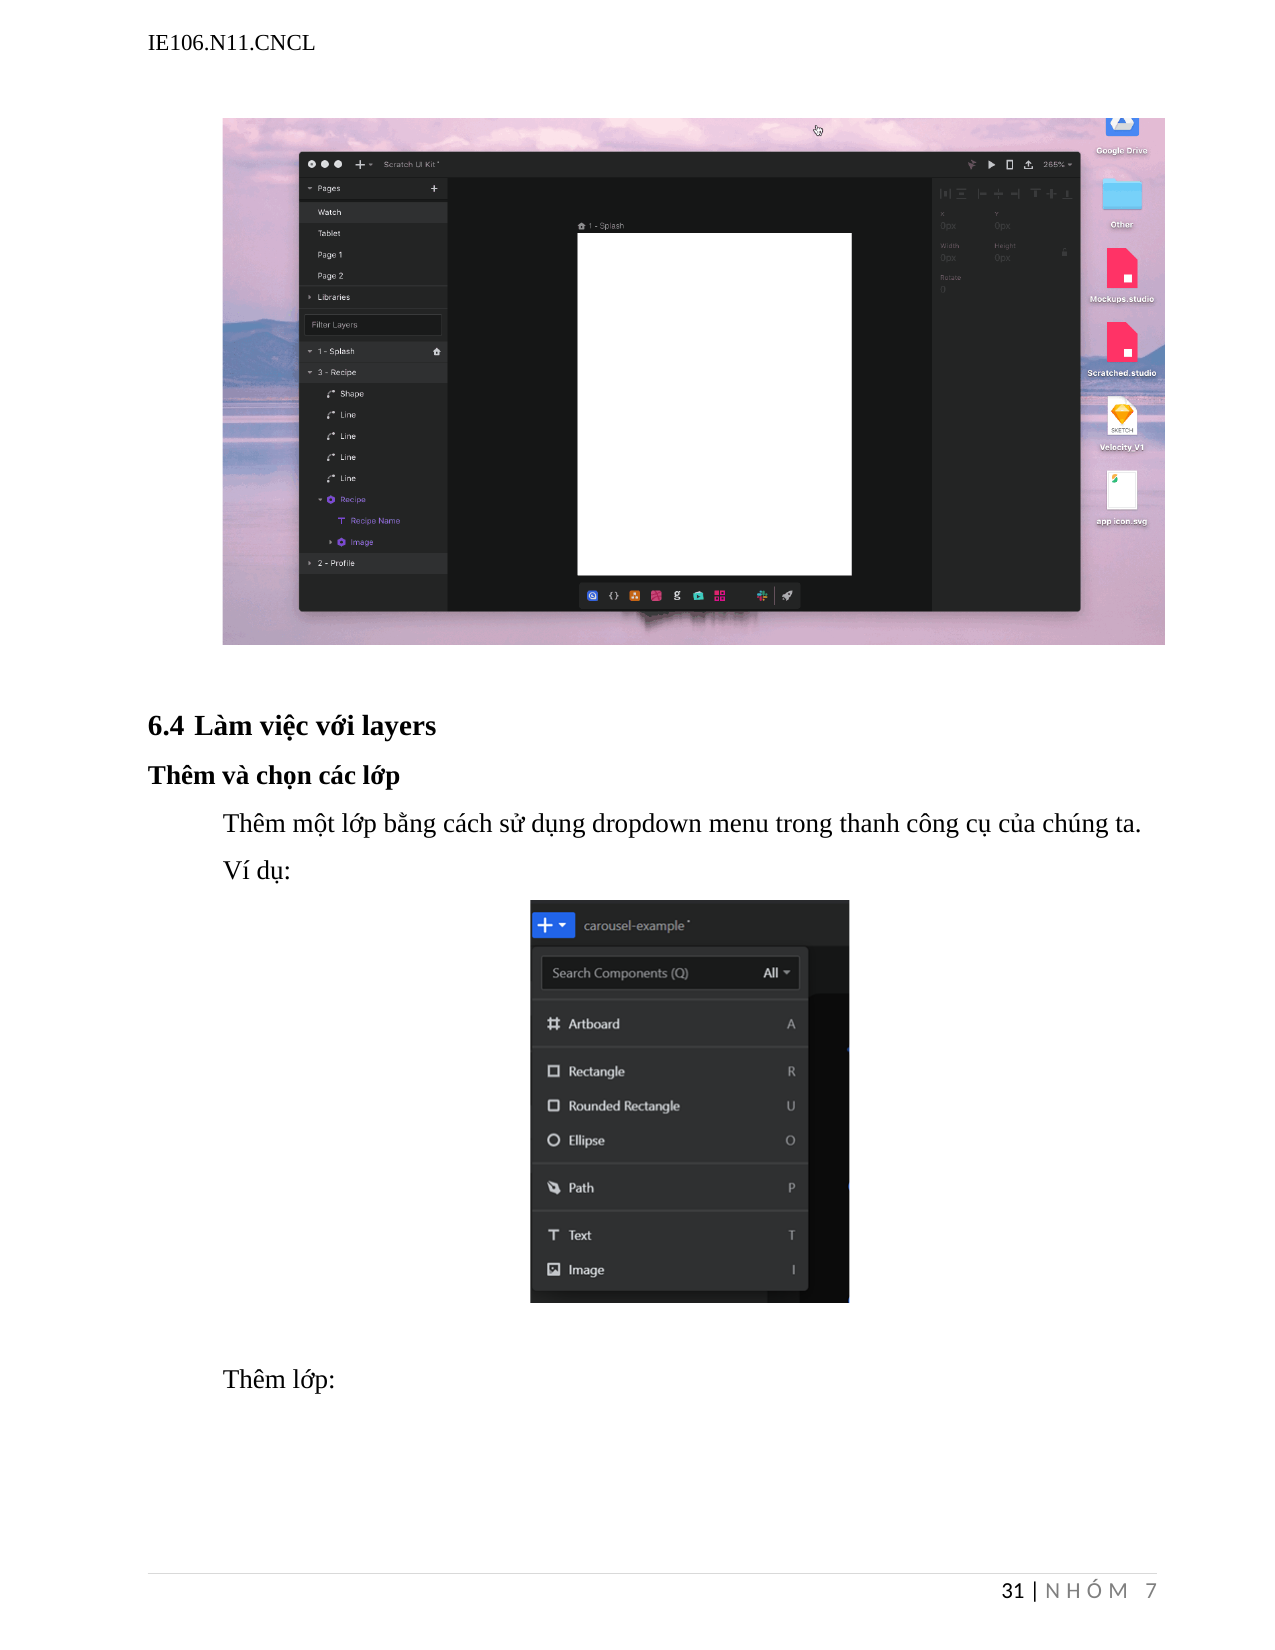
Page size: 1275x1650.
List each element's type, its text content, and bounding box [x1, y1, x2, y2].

picture [222, 118, 1165, 645]
picture [530, 900, 850, 1303]
text Thêm và chọn các lớp [148, 759, 1157, 791]
list Thêm lớp: [223, 1363, 1157, 1394]
subtitle Làm việc với layers [148, 708, 1157, 741]
list Thêm một lớp bằng cách sử dụng dropdown menu trong thanh công cụ của chúng ta. Ví dụ: [223, 807, 1157, 885]
